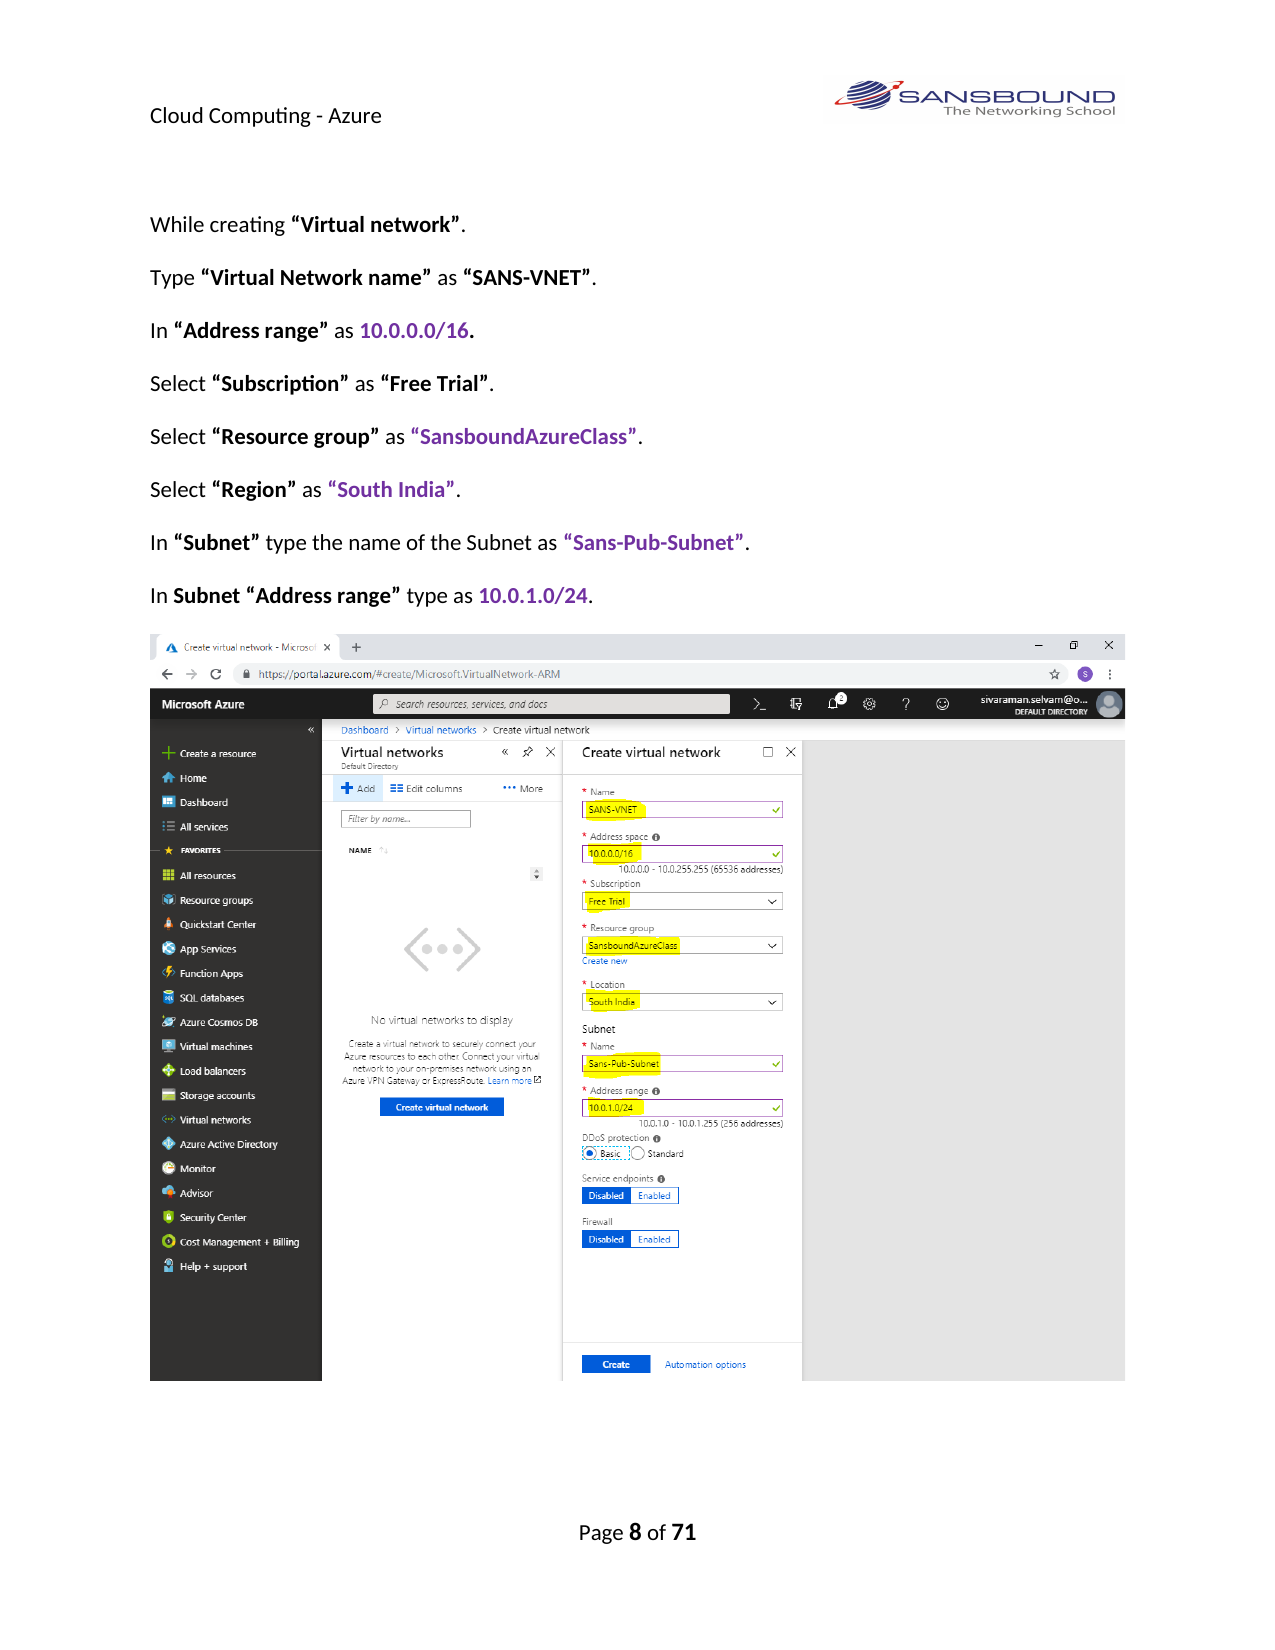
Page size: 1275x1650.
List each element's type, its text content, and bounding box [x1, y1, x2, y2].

text In Subnet “Address range” type as 10.0.1.0/24. [150, 581, 1125, 609]
picture [150, 634, 1125, 1381]
text Select “Subscription” as “Free Trial”. [150, 369, 1125, 397]
picture [823, 75, 1125, 124]
text In “Subnet” type the name of the Subnet as “Sans-Pub-Subnet”. [150, 528, 1125, 556]
text Select “Region” as “South India”. [150, 475, 1125, 503]
text While creating “Virtual network”. [150, 210, 1125, 238]
text Select “Resource group” as “SansboundAzureClass”. [150, 422, 1125, 450]
text In “Address range” as 10.0.0.0/16. [150, 316, 1125, 344]
text Type “Virtual Network name” as “SANS-VNET”. [150, 263, 1125, 291]
